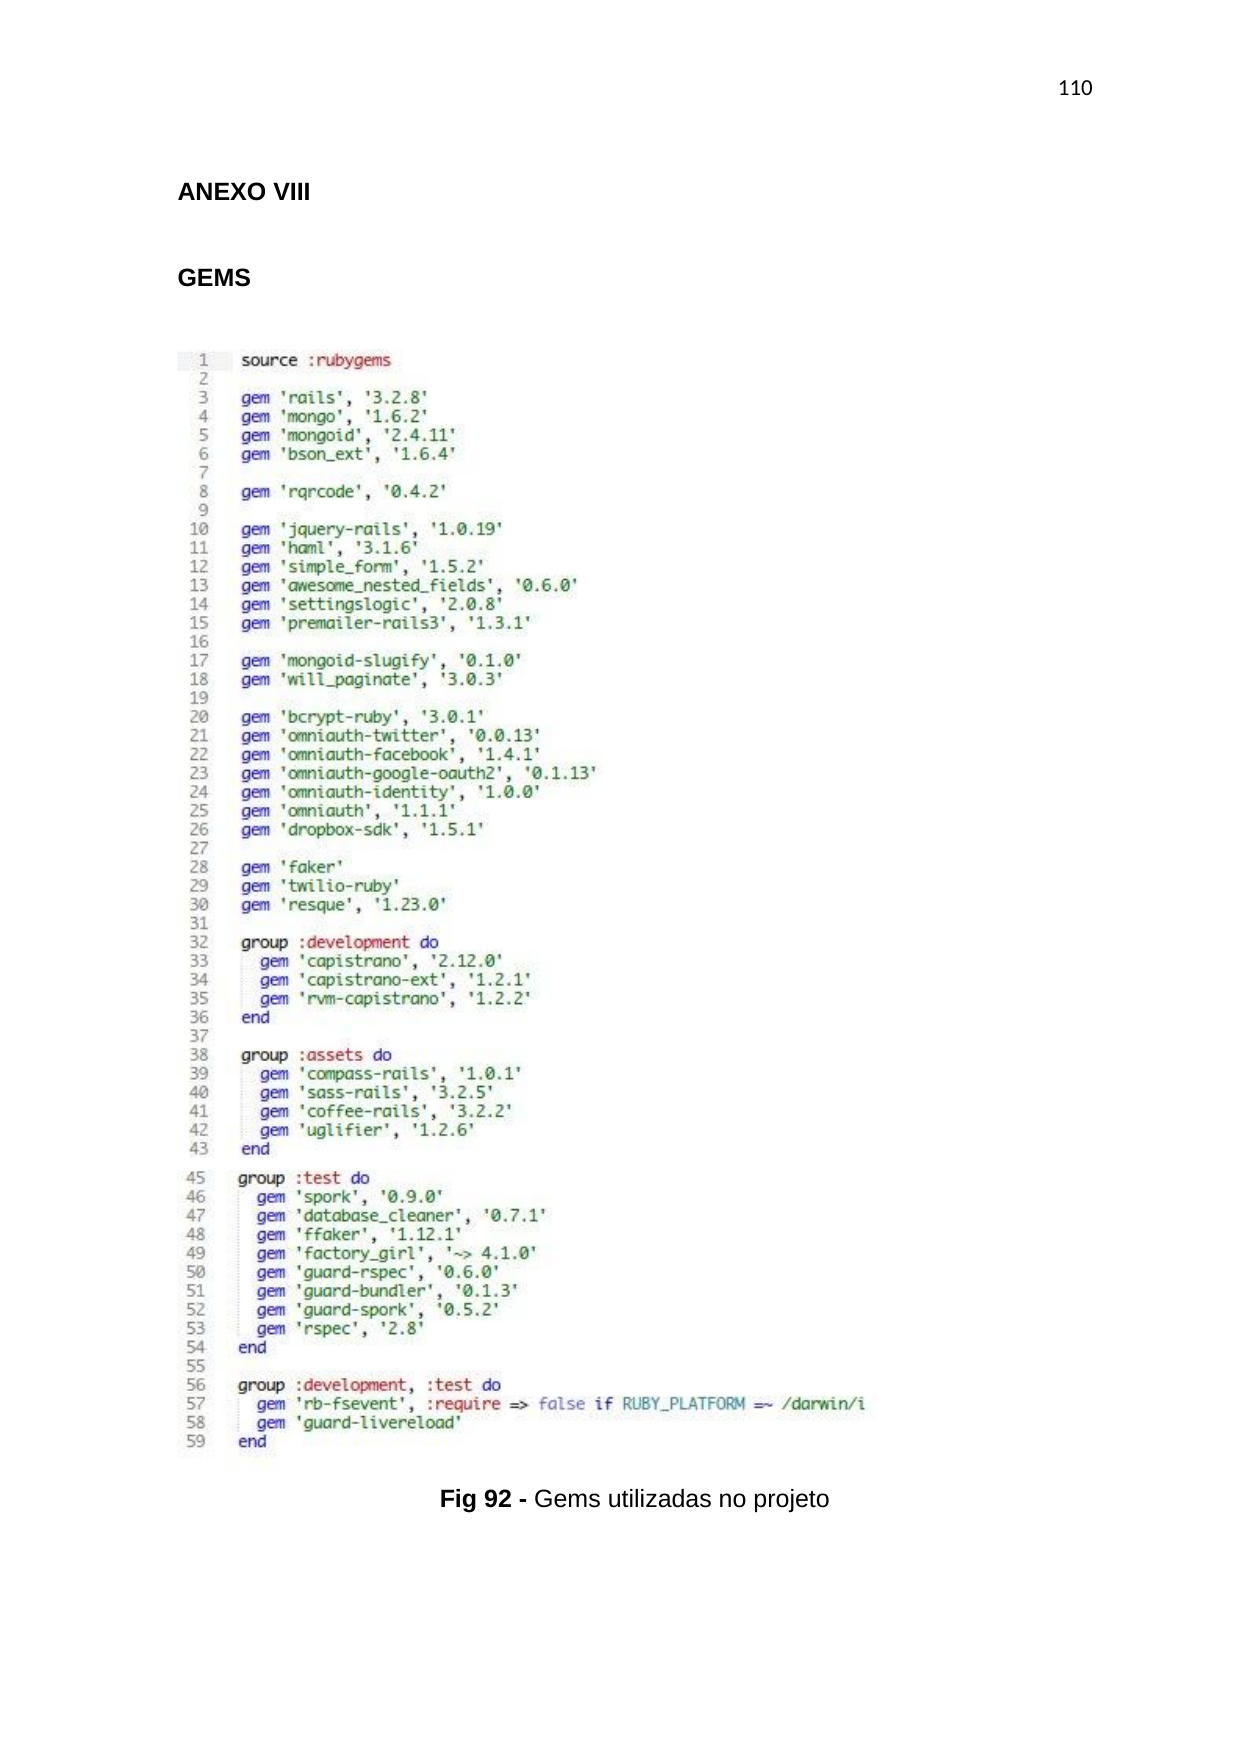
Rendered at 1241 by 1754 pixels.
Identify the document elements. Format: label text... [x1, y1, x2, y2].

text Fig 92 - Gems utilizadas no projeto [177, 1484, 1092, 1512]
text GEMS [177, 263, 1092, 292]
picture [177, 1170, 882, 1471]
picture [177, 349, 634, 1158]
text ANEXO VIII [177, 177, 1092, 206]
